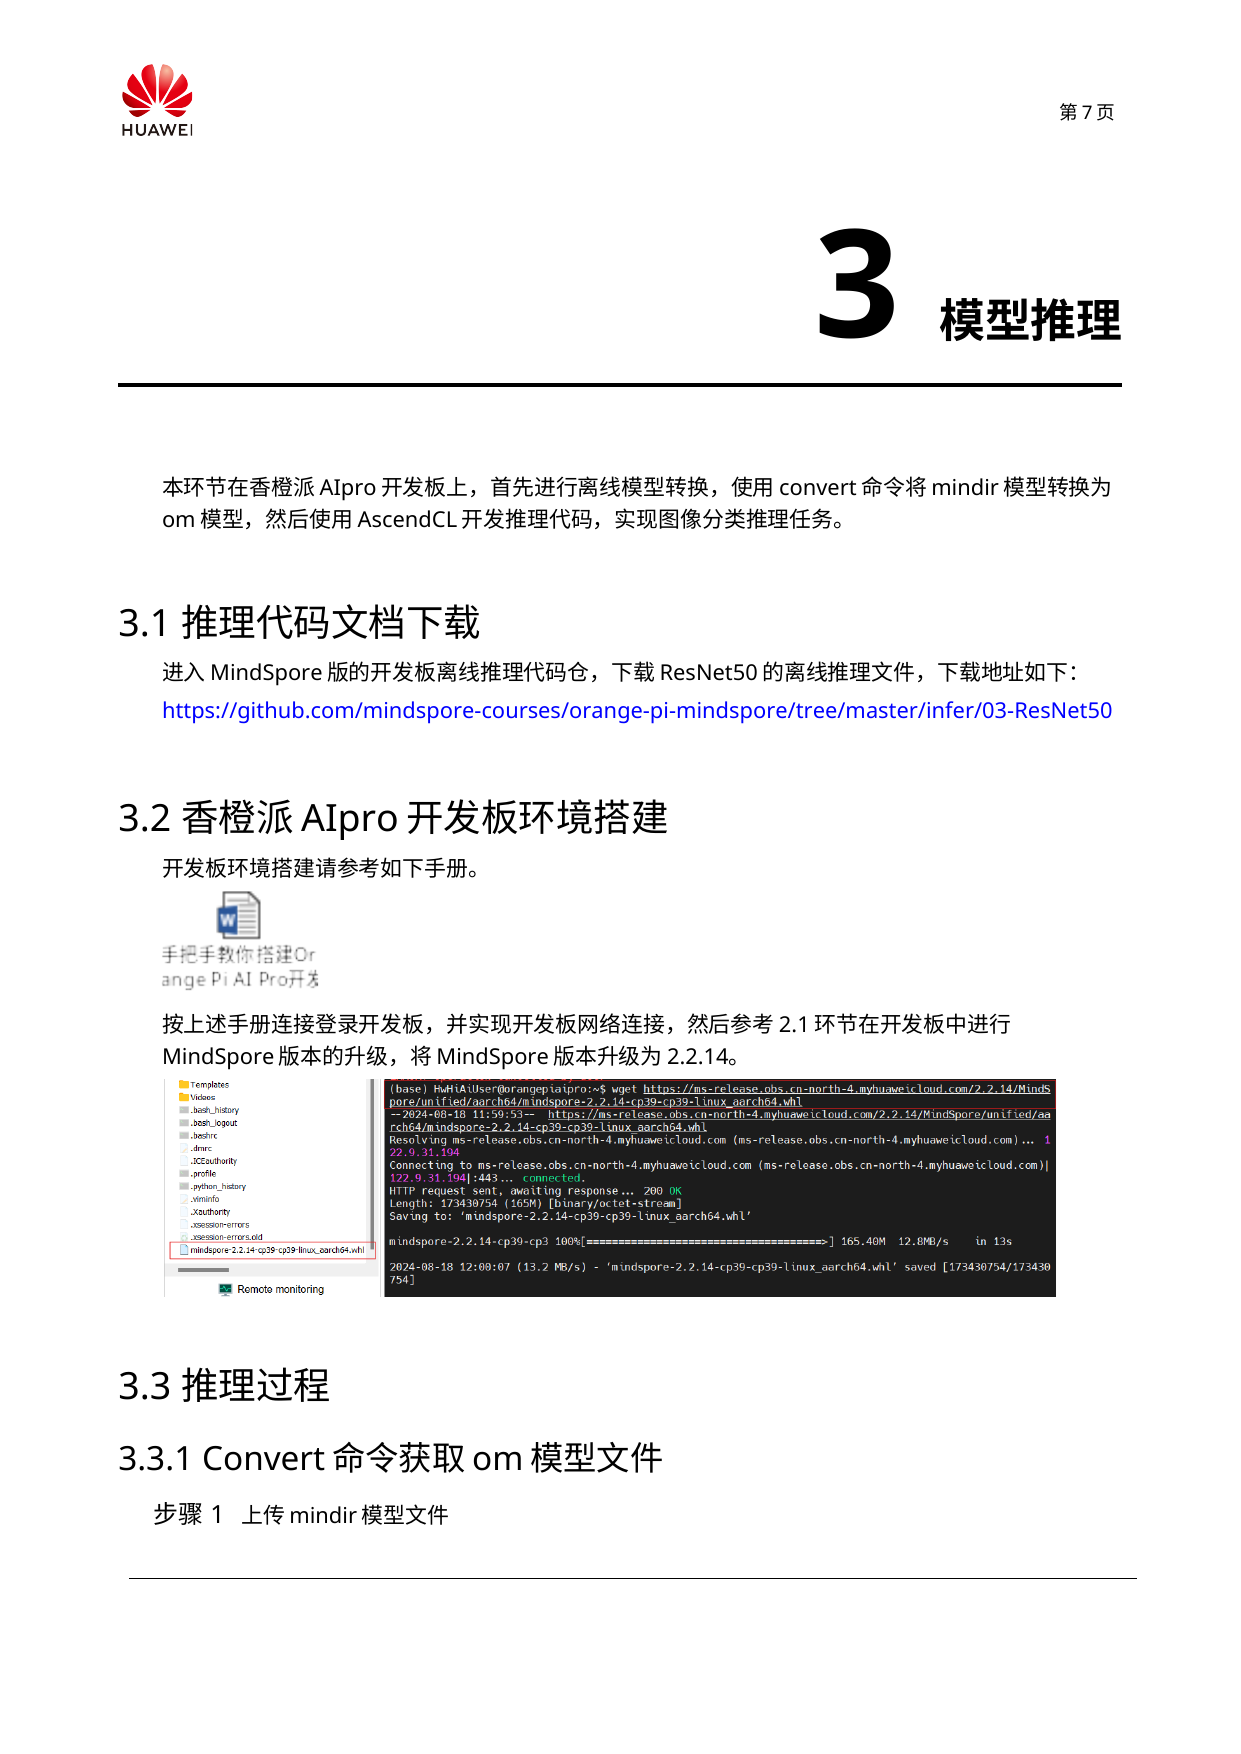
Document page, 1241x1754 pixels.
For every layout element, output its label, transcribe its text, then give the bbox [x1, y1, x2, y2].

subtitle 推理代码文档下载 [118, 596, 1122, 647]
text 进入MindSpore版的开发板离线推理代码仓，下载ResNet50的离线推理文件，下载地址如下： [162, 655, 1122, 687]
subtitle 模型推理 [118, 177, 1122, 383]
text 本环节在香橙派AIpro开发板上，首先进行离线模型转换，使用convert命令将mindir模型转换为om模型，然后使用AscendCL开发推理代码，实现图像分类推理任务。 [162, 470, 1122, 533]
text 上传mindir模型文件 [224, 1496, 1122, 1531]
subtitle Convert命令获取om模型文件 [118, 1431, 1122, 1480]
picture [161, 1079, 1057, 1297]
subtitle 推理过程 [118, 1359, 1122, 1411]
text https://github.com/mindspore-courses/orange-pi-mindspore/tree/master/infer/03-ResNet50 [162, 696, 1122, 725]
text 按上述手册连接登录开发板，并实现开发板网络连接，然后参考2.1环节在开发板中进行MindSpore版本的升级，将MindSpore版本升级为2.2.14。 [162, 1007, 1122, 1071]
subtitle 香橙派AIpro开发板环境搭建 [118, 788, 1122, 842]
picture [122, 64, 193, 136]
text 开发板环境搭建请参考如下手册。 [162, 851, 1122, 882]
